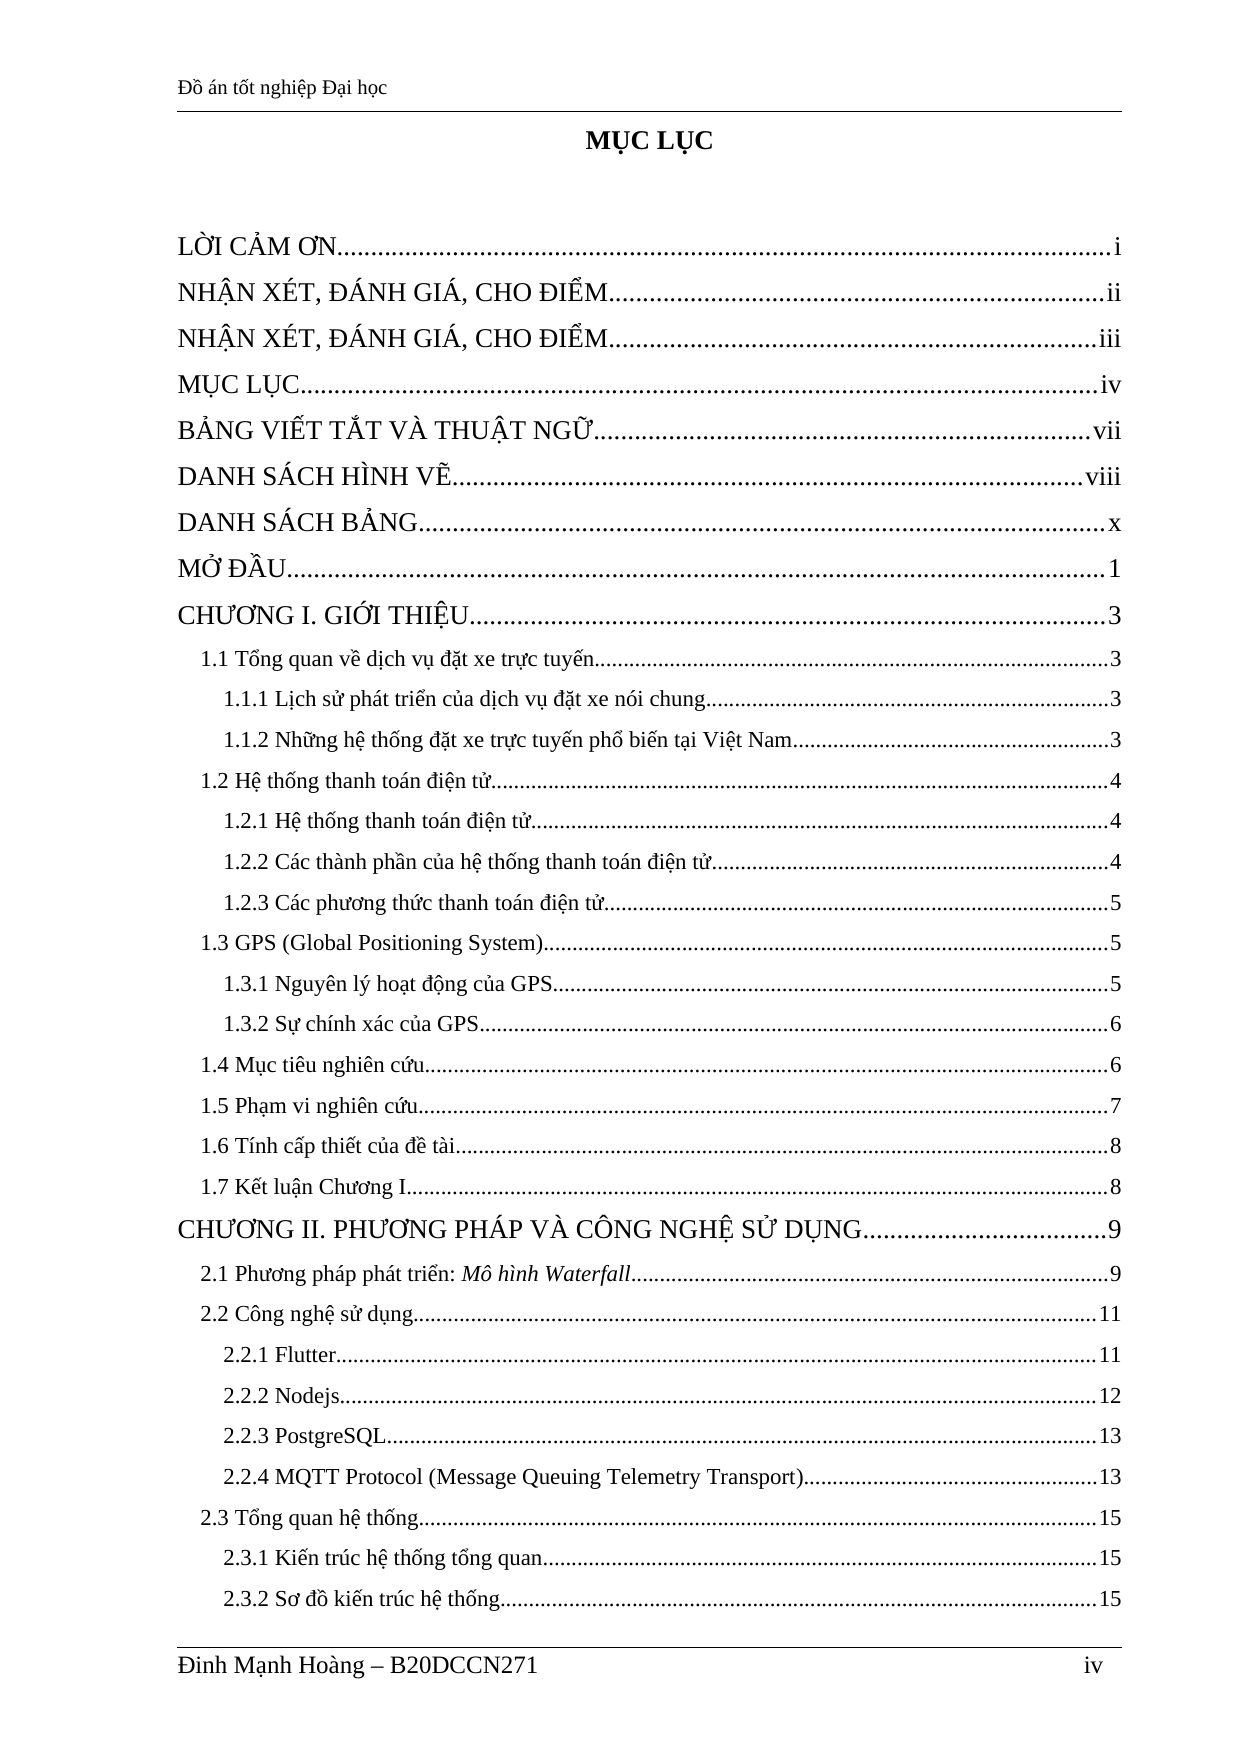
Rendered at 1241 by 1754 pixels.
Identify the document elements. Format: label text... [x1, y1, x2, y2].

subtitle MỤC LỤC [177, 124, 1122, 155]
